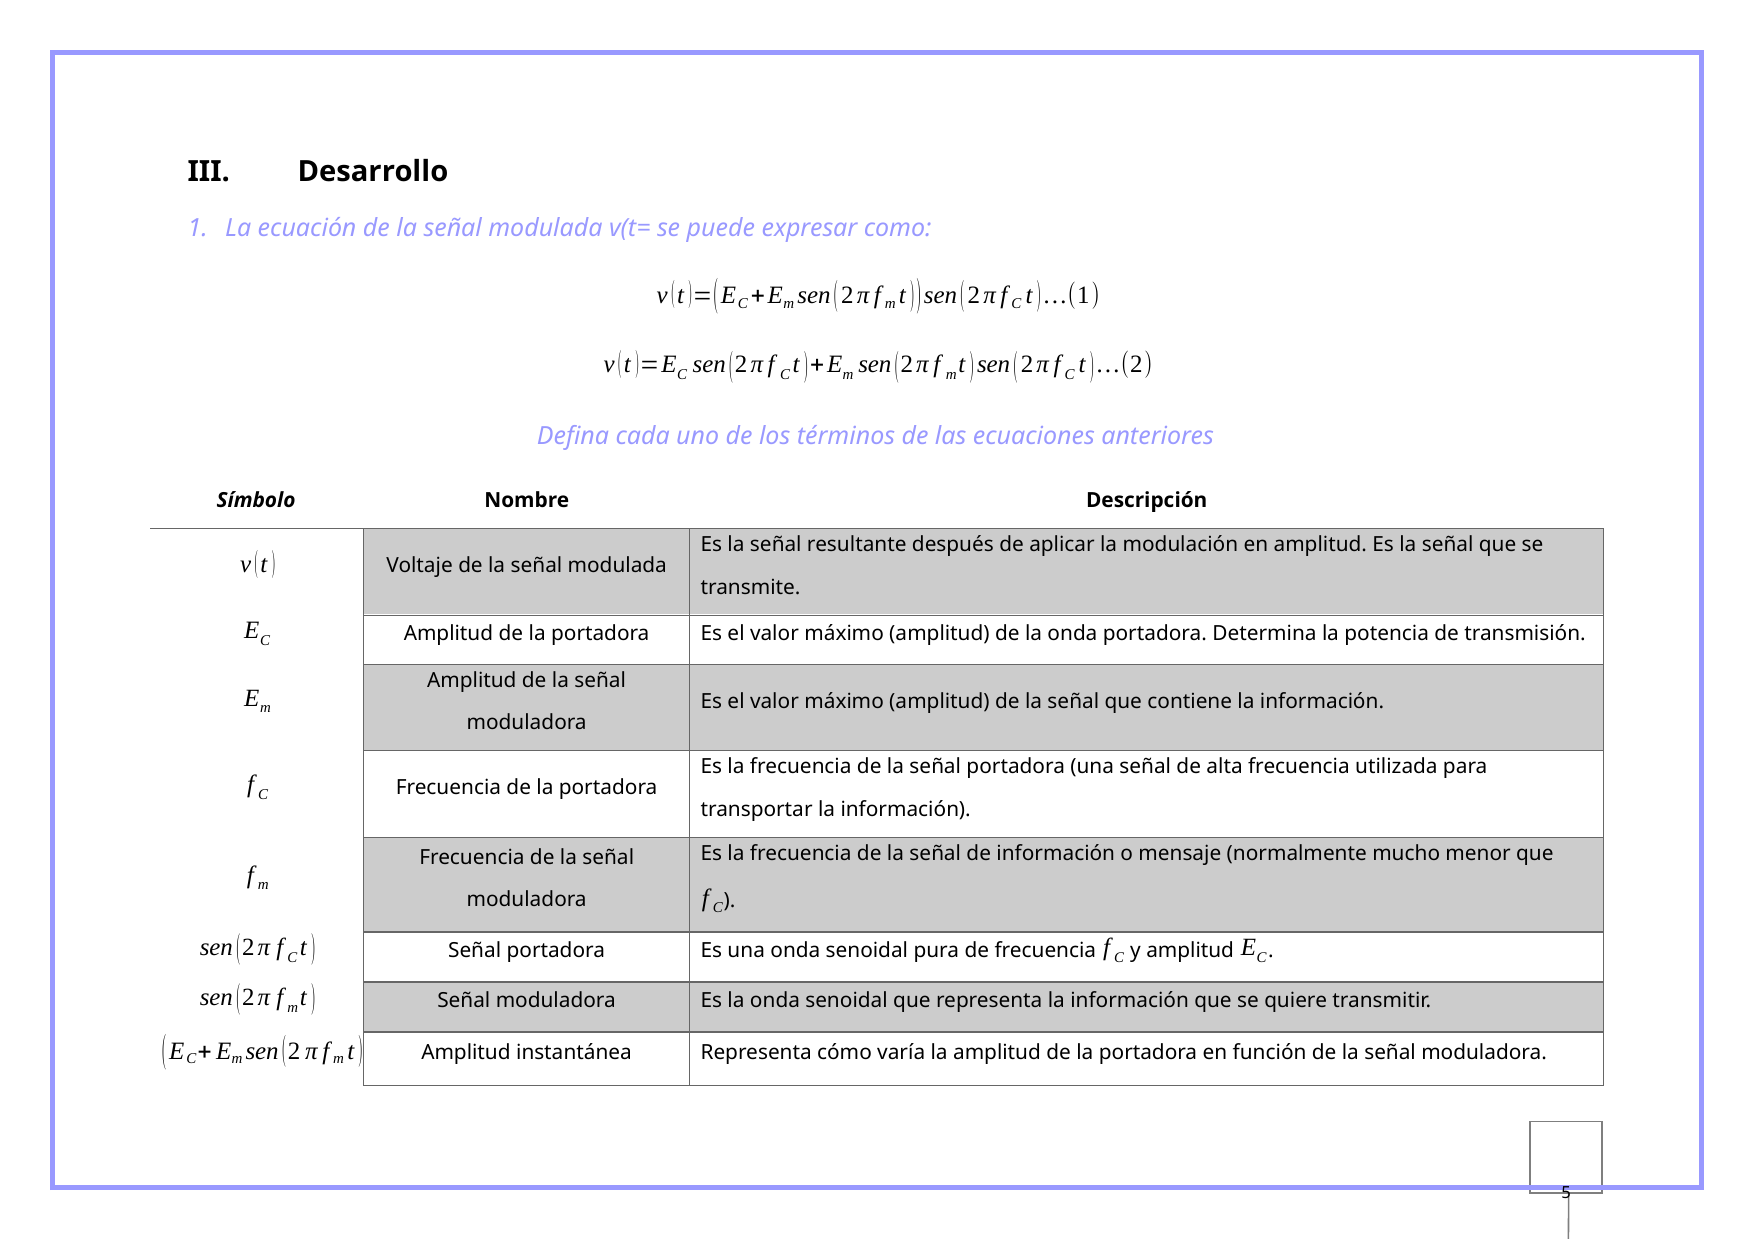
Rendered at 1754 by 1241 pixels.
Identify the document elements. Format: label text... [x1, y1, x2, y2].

table_cell Es la frecuencia de la señal portadora (una señal de alta frecuencia utilizada para transportar la información). [690, 751, 1603, 837]
table_cell [150, 664, 363, 750]
table_header Símbolo [150, 485, 364, 528]
table_cell Amplitud de la señal moduladora [364, 665, 689, 750]
table_header Nombre [364, 485, 689, 528]
table_cell Es el valor máximo (amplitud) de la onda portadora. Determina la potencia de transmisión. [690, 616, 1603, 664]
table_cell Amplitud instantánea [364, 1033, 689, 1085]
table_cell Es la señal resultante después de aplicar la modulación en amplitud. Es la señal que se transmite. [690, 529, 1603, 614]
table_cell [150, 1031, 363, 1085]
table_cell Representa cómo varía la amplitud de la portadora en función de la señal moduladora. [690, 1033, 1603, 1085]
table_cell [150, 981, 363, 1031]
table_cell Es la onda senoidal que representa la información que se quiere transmitir. [690, 983, 1603, 1031]
table_header Descripción [689, 485, 1604, 528]
table_cell [150, 615, 363, 664]
table_cell Es una onda senoidal pura de frecuencia y amplitud . [690, 933, 1603, 981]
table_cell Frecuencia de la señal moduladora [364, 838, 689, 931]
table_cell [150, 750, 363, 837]
table_cell [150, 931, 363, 981]
table_cell Es la frecuencia de la señal de información o mensaje (normalmente mucho menor que ). [690, 838, 1603, 931]
table_cell Amplitud de la portadora [364, 616, 689, 664]
table_cell Es el valor máximo (amplitud) de la señal que contiene la información. [690, 665, 1603, 750]
table_cell Voltaje de la señal modulada [364, 529, 689, 614]
table_cell Señal portadora [364, 933, 689, 981]
text Defina cada uno de los términos de las ecuaciones anteriores [150, 418, 1604, 452]
table_cell Frecuencia de la portadora [364, 751, 689, 837]
table_cell [150, 529, 363, 614]
list La ecuación de la señal modulada v(t= se puede expresar como: [187, 209, 1604, 243]
table_cell Señal moduladora [364, 983, 689, 1031]
list Desarrollo [187, 150, 1604, 190]
table_cell [150, 837, 363, 931]
